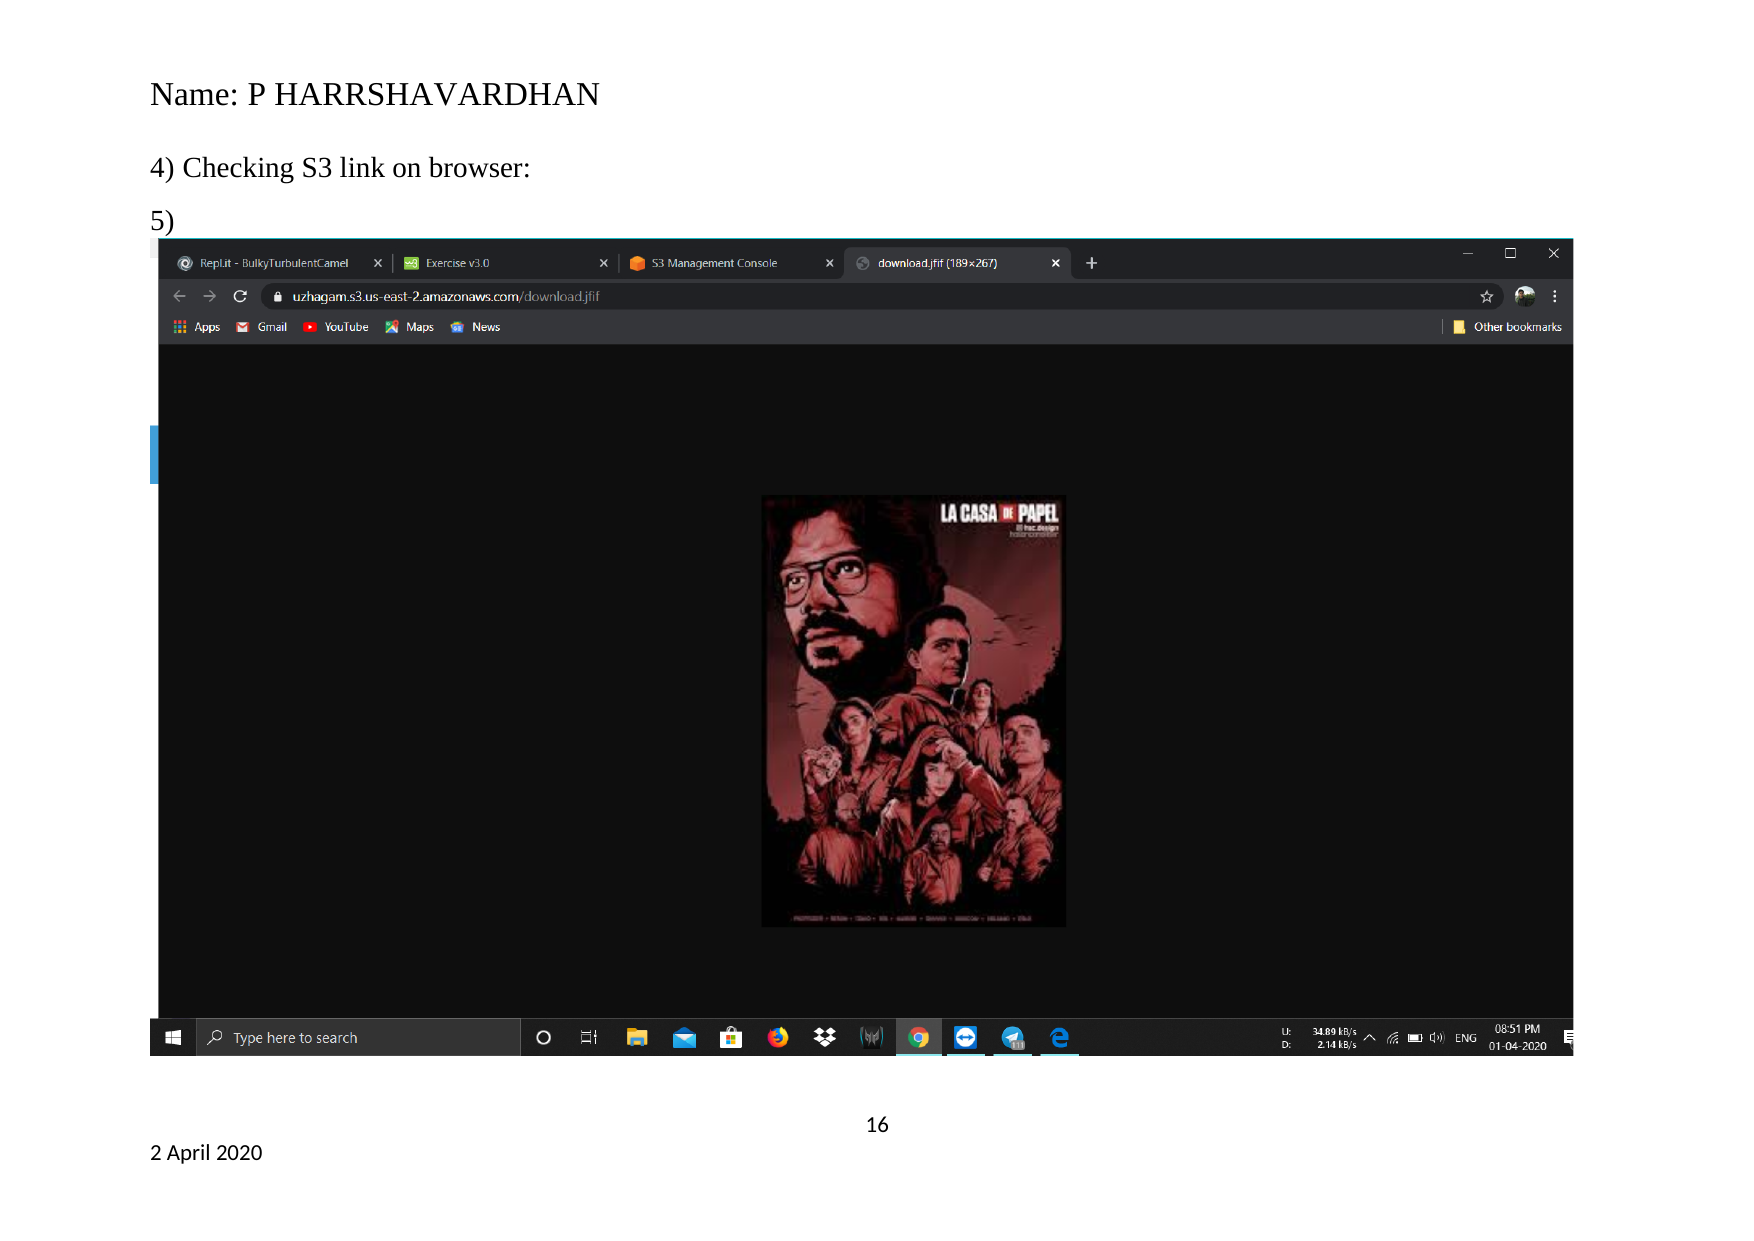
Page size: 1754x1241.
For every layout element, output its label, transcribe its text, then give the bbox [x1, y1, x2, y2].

list Checking S3 link on browser: [150, 150, 1604, 183]
picture [150, 238, 1574, 1056]
